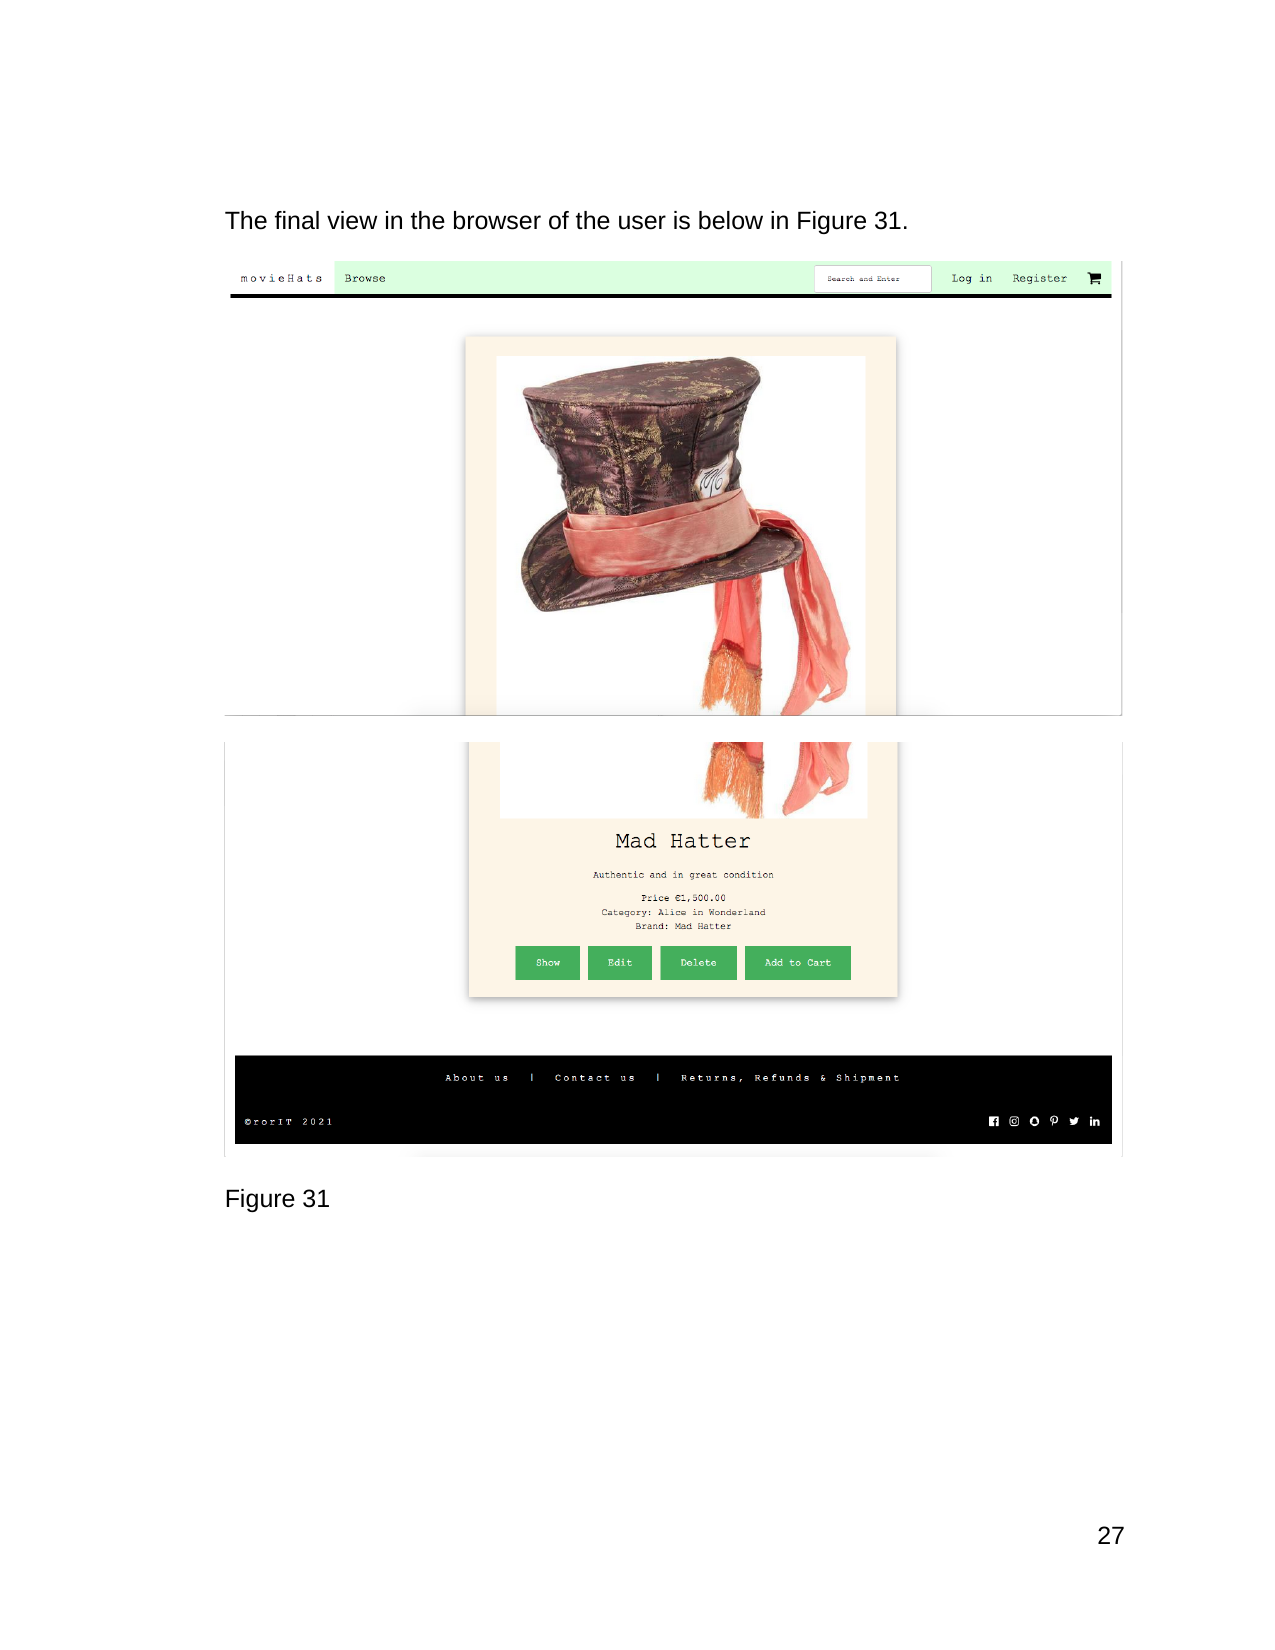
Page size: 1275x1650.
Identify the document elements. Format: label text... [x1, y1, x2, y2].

picture [224, 742, 1123, 1157]
text The final view in the browser of the user is below in Figure 31. [224, 206, 1125, 234]
picture [224, 261, 1123, 716]
text Figure 31 [224, 1184, 1125, 1212]
